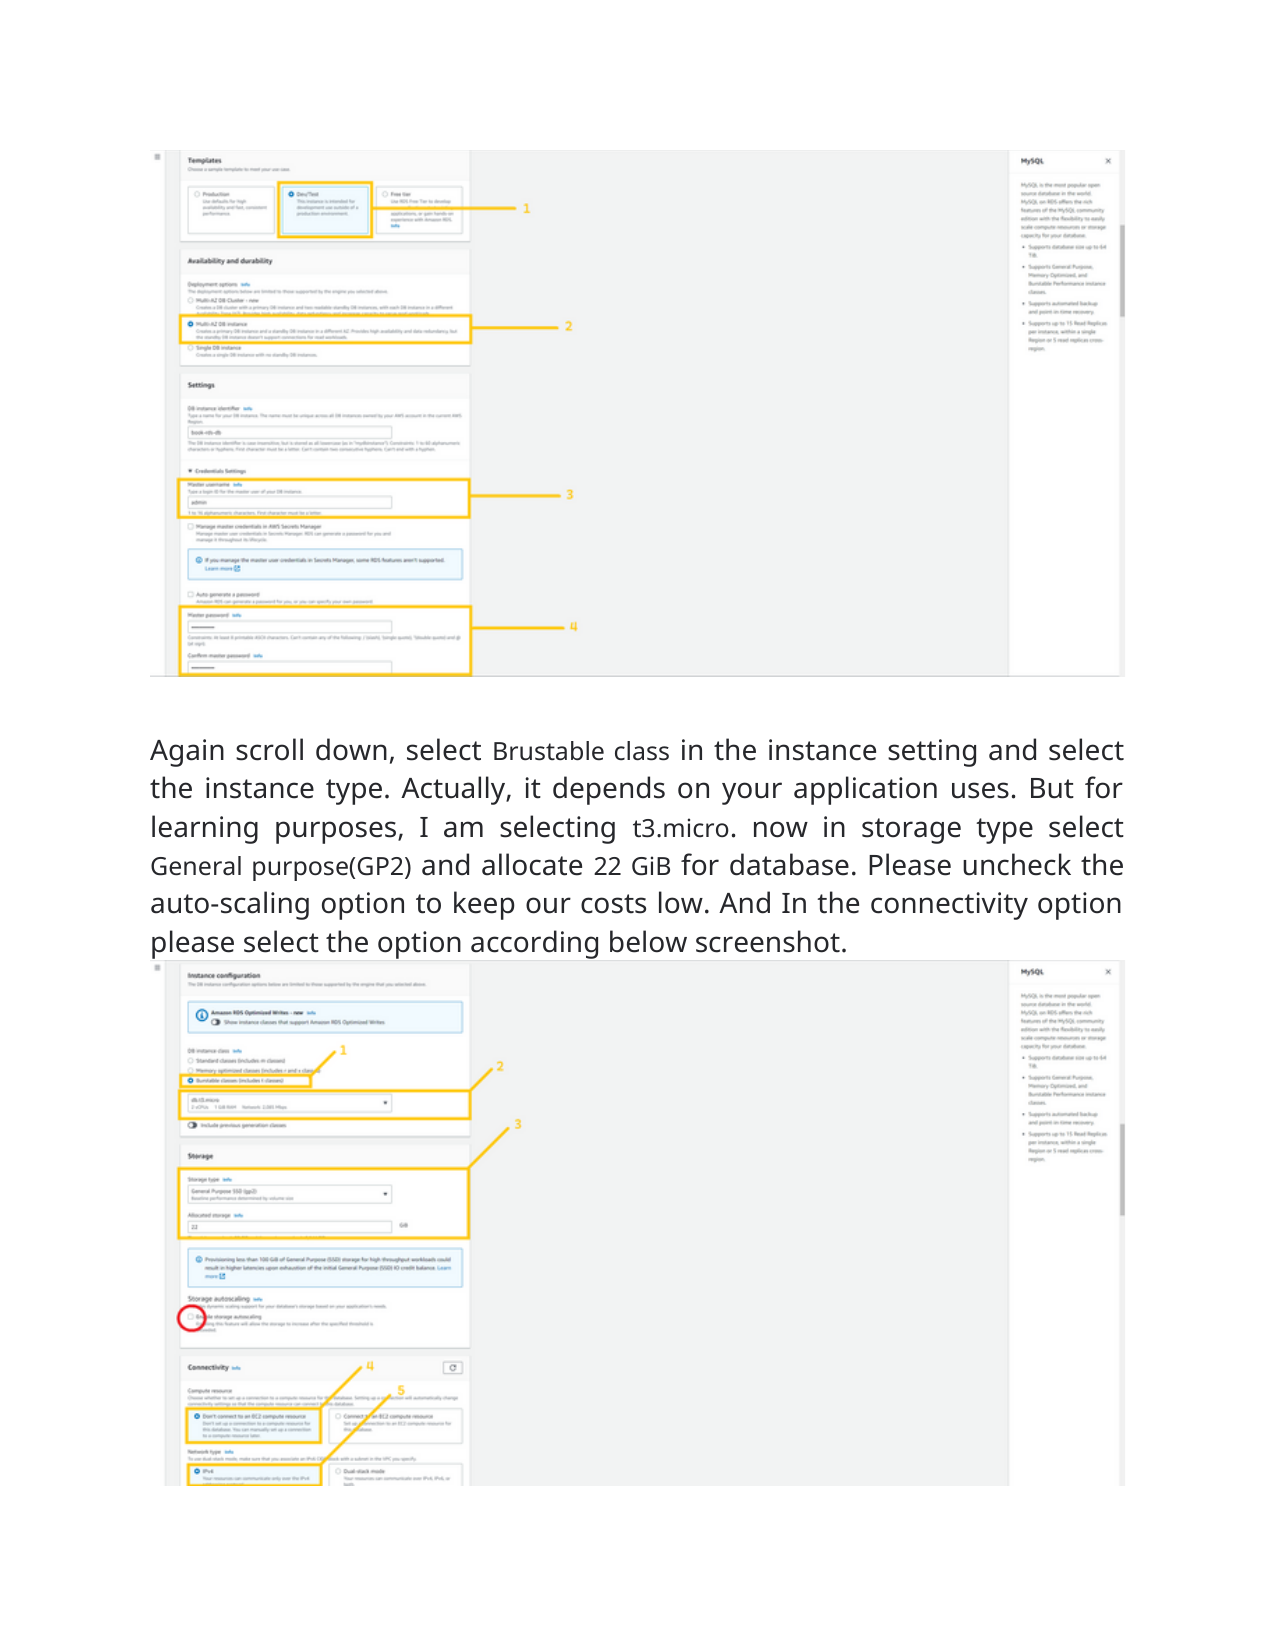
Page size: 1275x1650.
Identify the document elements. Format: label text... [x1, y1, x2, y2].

picture [150, 960, 1125, 1486]
picture [150, 150, 1125, 677]
text Again scroll down, select Brustable class in the instance setting and select the instance type. Actually, it depends on your application uses. But for learning purposes, I am selecting t3.micro. now in storage type select General purpose(GP2) and allocate 22 GiB for database. Please uncheck the auto-scaling option to keep our costs low. And In the connectivity option please select the option according below screenshot. [150, 730, 1125, 960]
